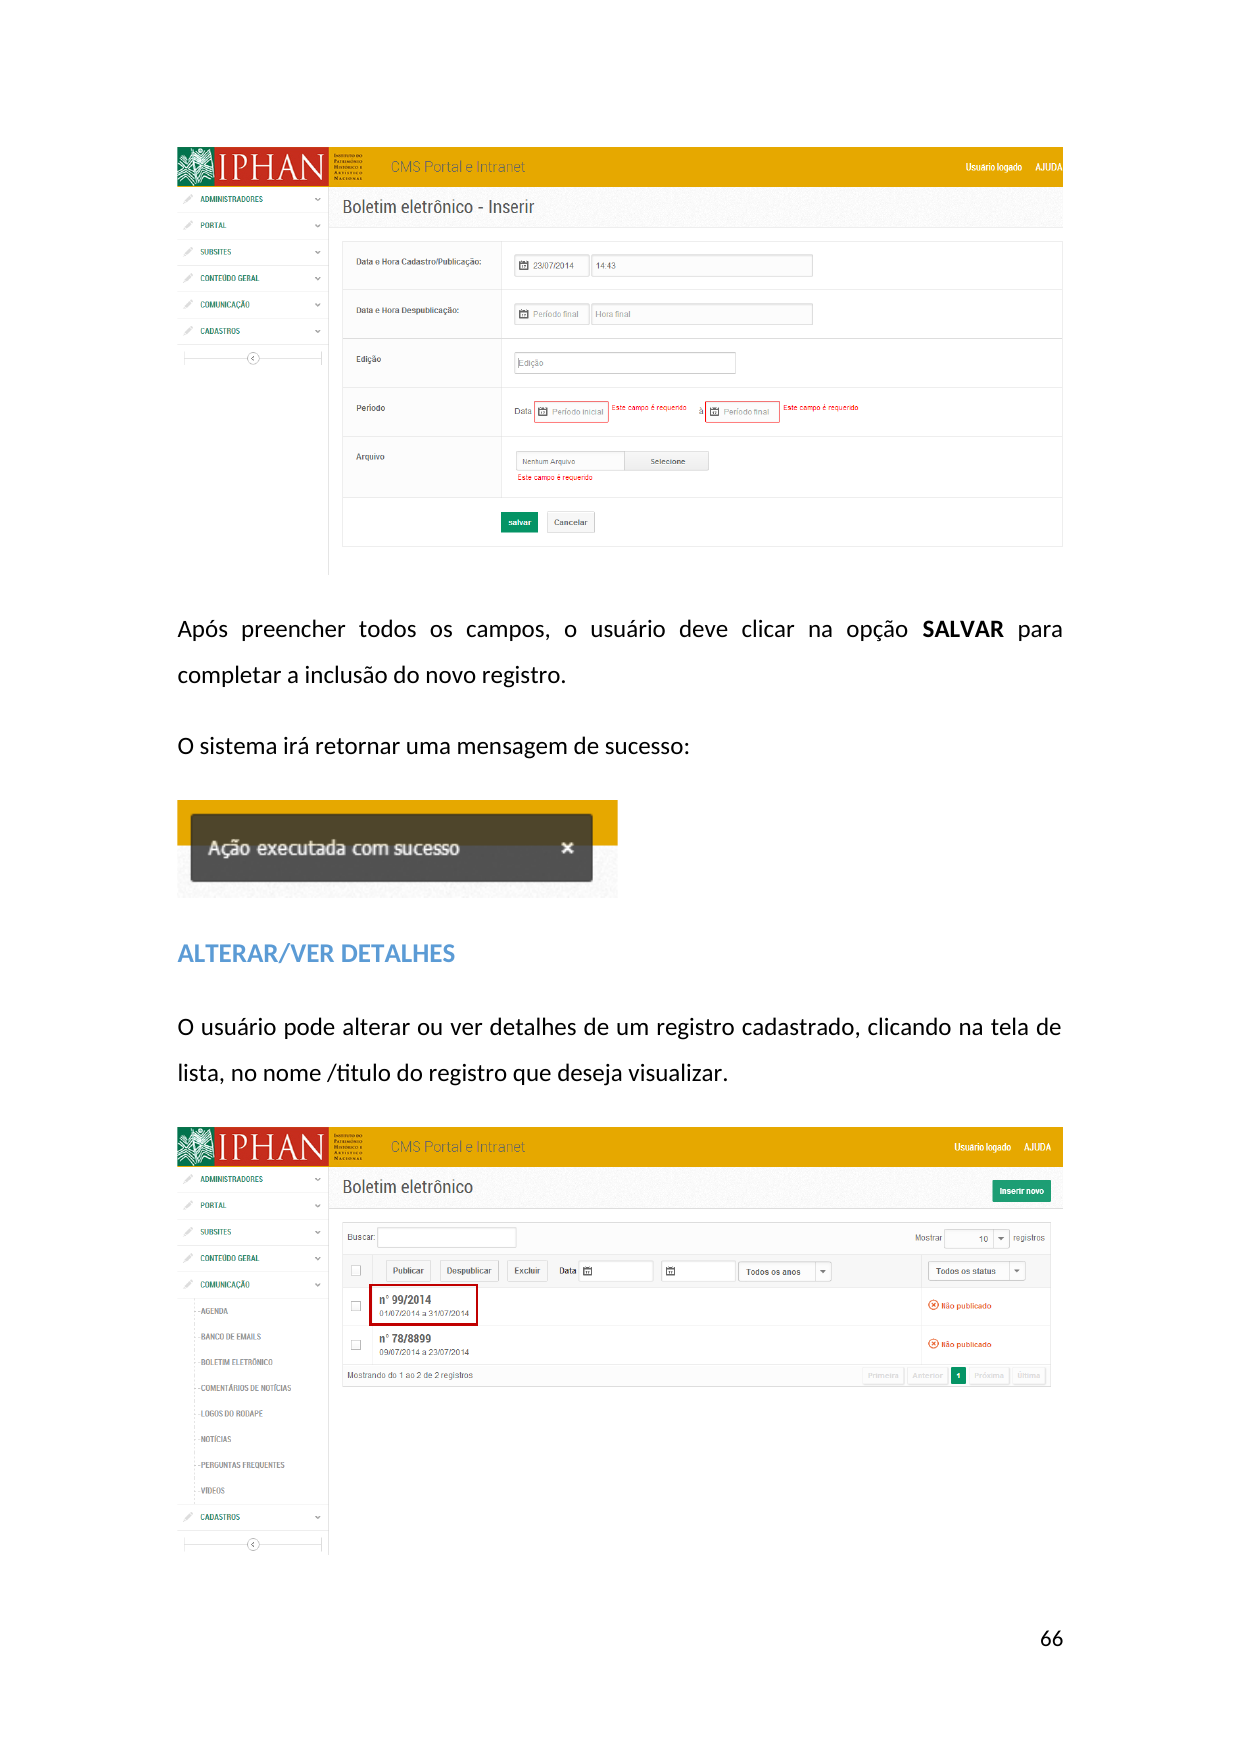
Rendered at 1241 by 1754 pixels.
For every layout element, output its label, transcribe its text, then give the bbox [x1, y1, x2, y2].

text Após preencher todos os campos, o usuário deve clicar na opção SALVAR para completar a inclusão do novo registro. [177, 613, 1063, 690]
text O sistema irá retornar uma mensagem de sucesso: [177, 730, 1063, 760]
subtitle ALTERAR/VER DETALHES [177, 936, 1063, 969]
picture [177, 1127, 1063, 1555]
picture [177, 800, 618, 898]
text O usuário pode alterar ou ver detalhes de um registro cadastrado, clicando na tela de lista, no nome /titulo do registro que deseja visualizar. [177, 1011, 1063, 1087]
picture [177, 147, 1063, 575]
